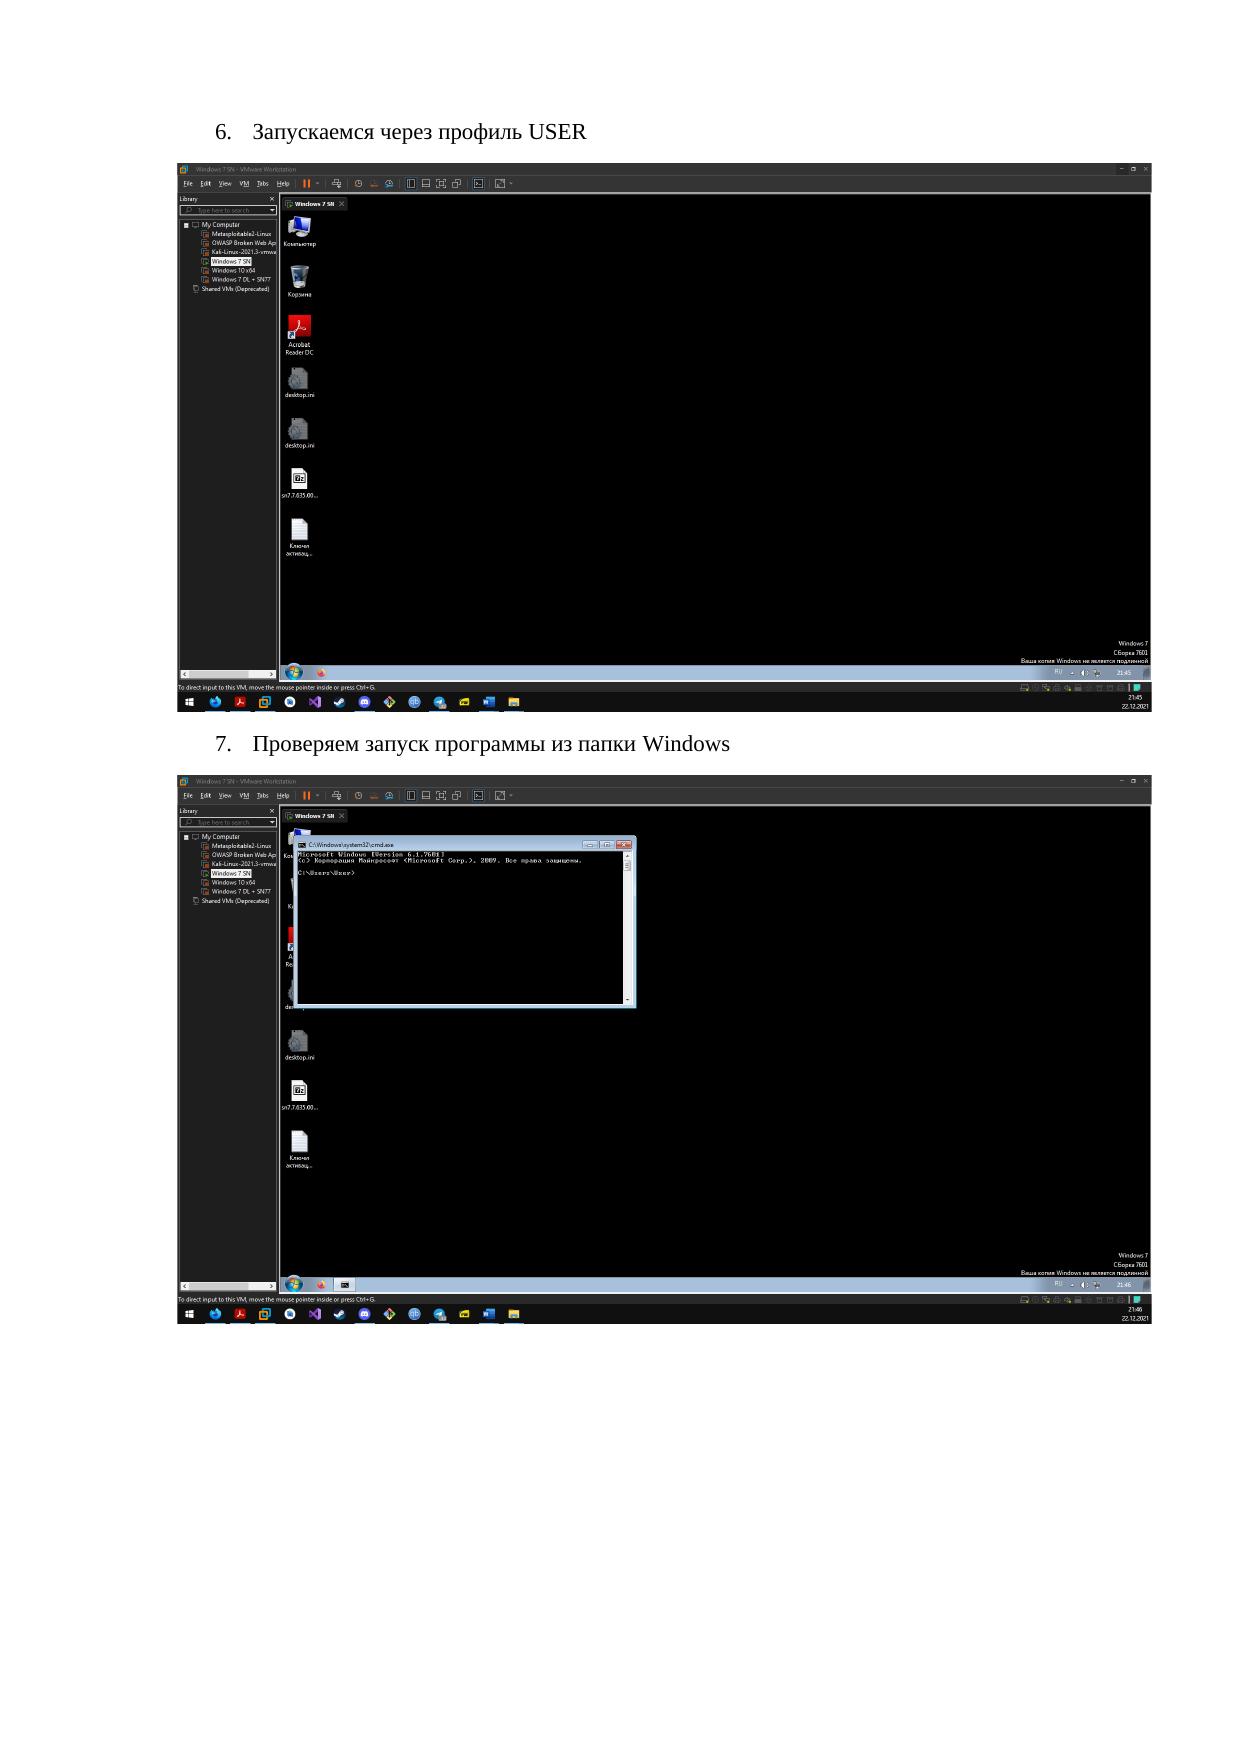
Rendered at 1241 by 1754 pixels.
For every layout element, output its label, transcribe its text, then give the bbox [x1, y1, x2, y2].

picture [177, 775, 1152, 1324]
list Проверяем запуск программы из папки Windows [215, 730, 1152, 757]
list Запускаемся через профиль USER [215, 118, 1152, 144]
picture [177, 163, 1152, 712]
